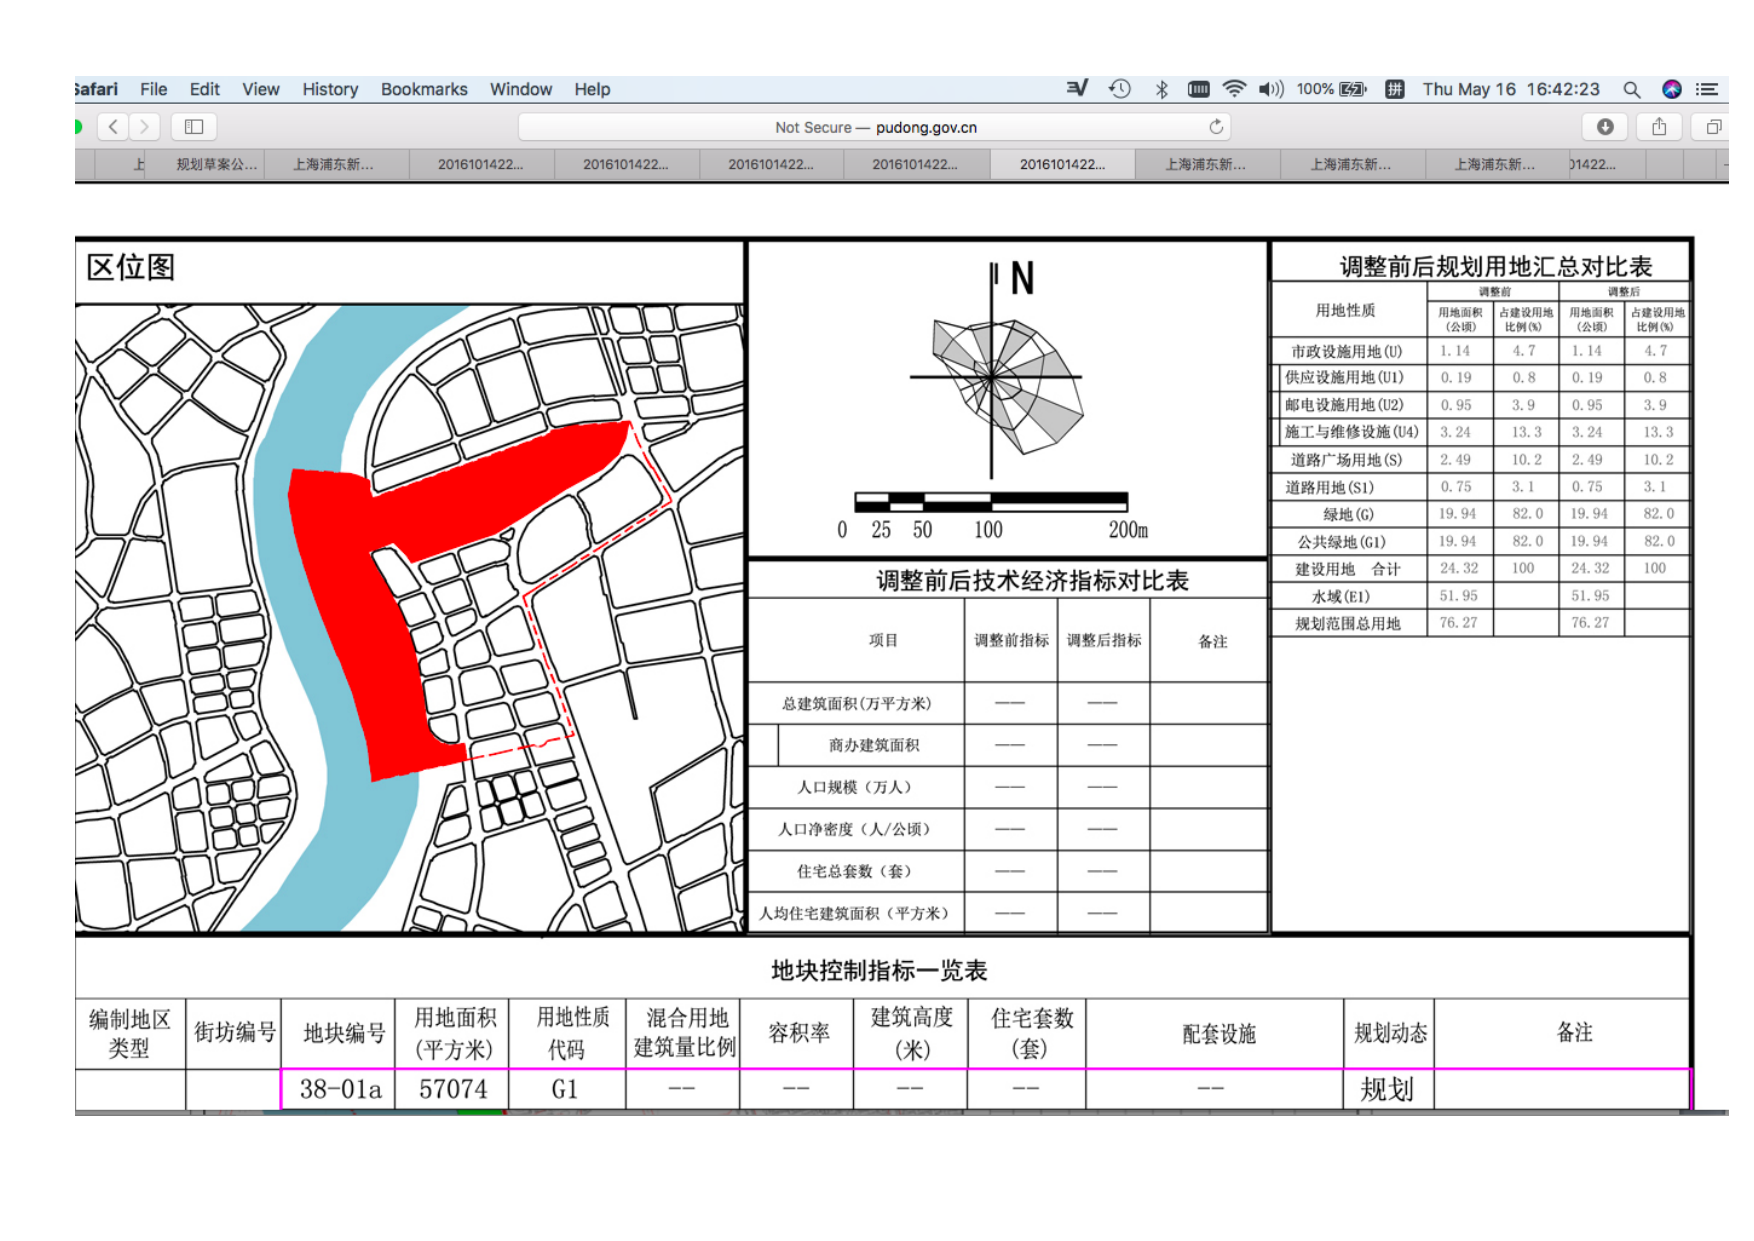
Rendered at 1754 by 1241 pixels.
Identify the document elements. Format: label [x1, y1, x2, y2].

picture [75, 76, 1729, 1116]
